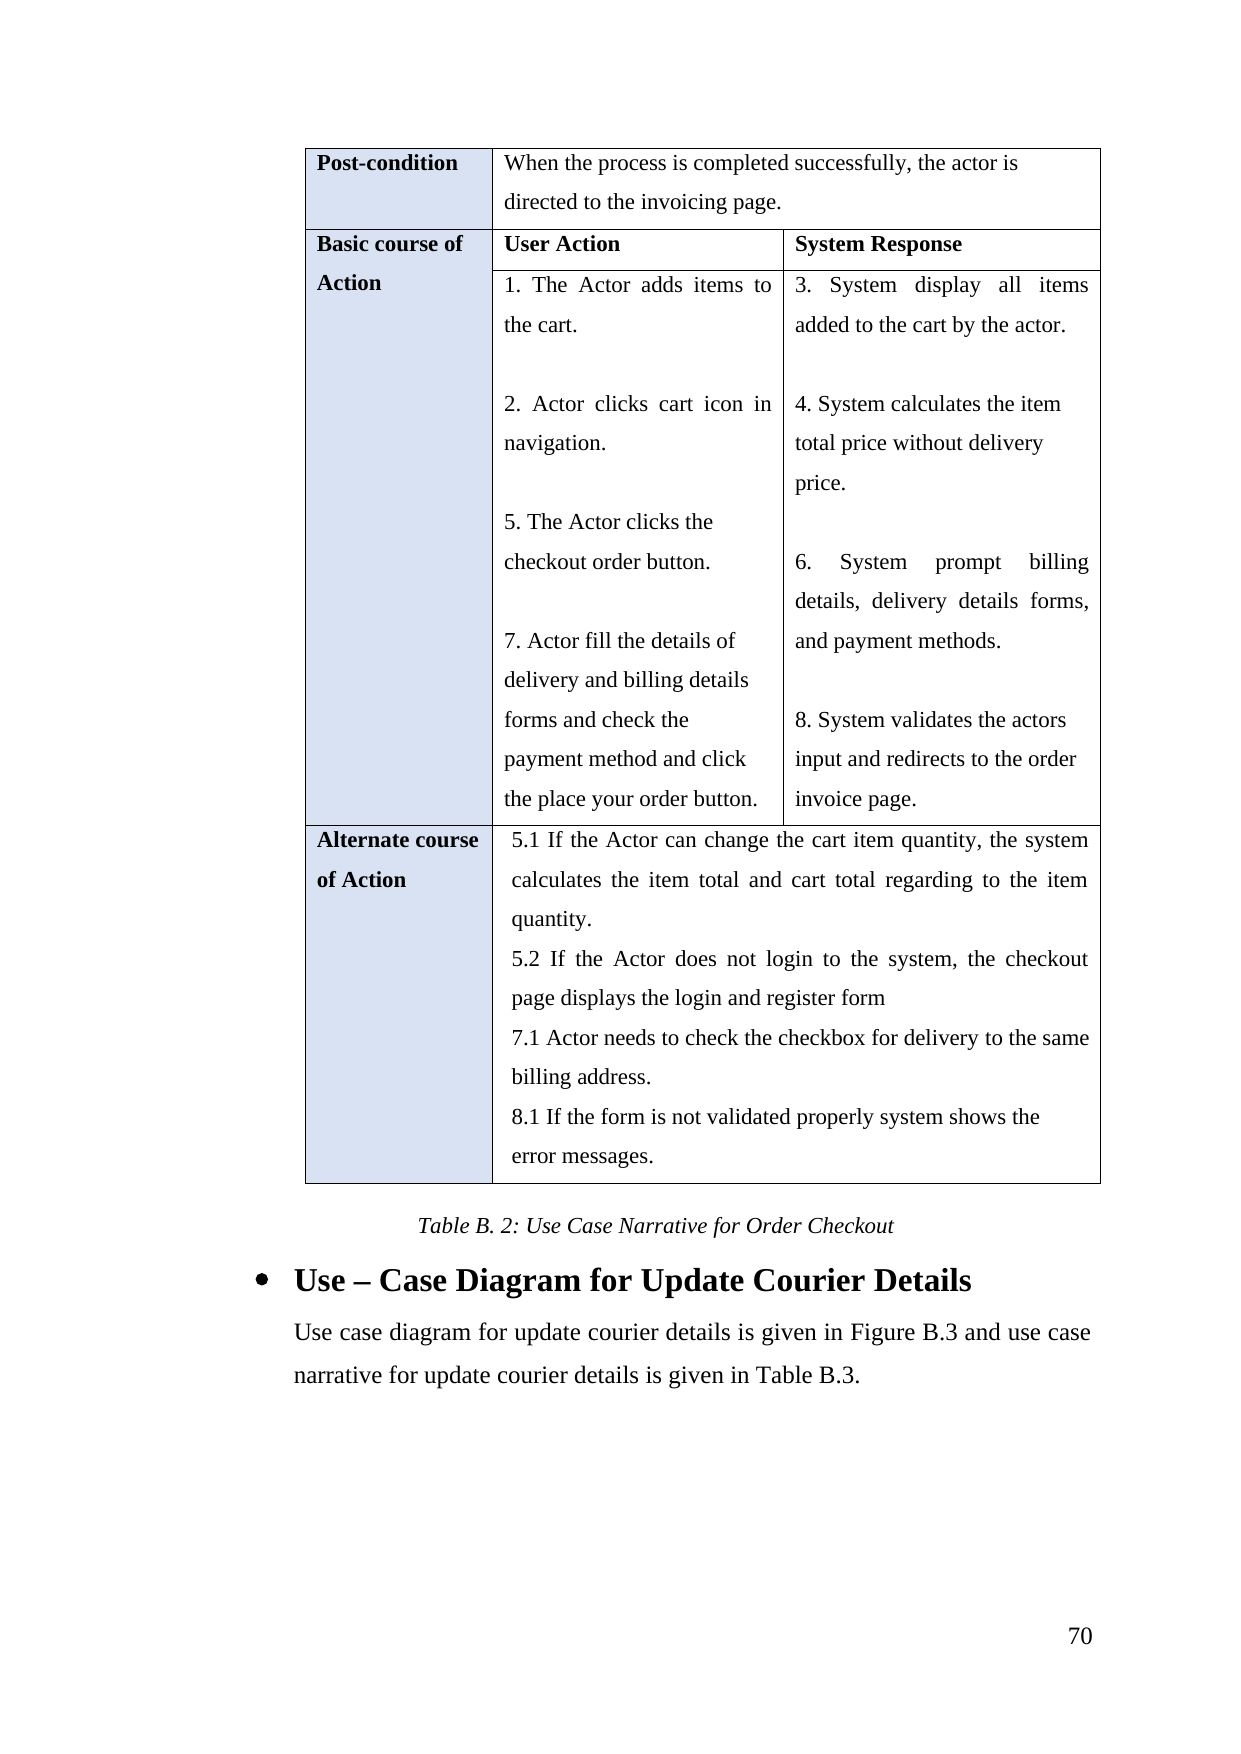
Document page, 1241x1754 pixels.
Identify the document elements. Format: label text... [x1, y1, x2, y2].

table_cell System Response [784, 230, 1100, 270]
table_cell Alternate course of Action [306, 826, 492, 1183]
table_cell Basic course of Action [306, 230, 492, 825]
table_cell 1. The Actor adds items to the cart. 2. Actor clicks cart icon in navigation. 5. The Actor clicks the checkout order button. 7. Actor fill the details of delivery and billing details forms and check the payment method and click the place your order button. [493, 271, 783, 825]
table_cell 5.1 If the Actor can change the cart item quantity, the system calculates the item total and cart total regarding to the item quantity. 5.2 If the Actor does not login to the system, the checkout page displays the login and register form 7.1 Actor needs to check the checkbox for delivery to the same billing address. 8.1 If the form is not validated properly system shows the error messages. [493, 826, 1100, 1183]
list Use – Case Diagram for Update Courier Details [256, 1260, 1093, 1298]
table_cell 3. System display all items added to the cart by the actor. 4. System calculates the item total price without delivery price. 6. System prompt billing details, delivery details forms, and payment methods. 8. System validates the actors input and redirects to the order invoice page. [784, 271, 1100, 825]
table_cell When the process is completed successfully, the actor is directed to the invoicing page. [493, 149, 1100, 229]
text Table B. 2: Use Case Narrative for Order Checkout [218, 1184, 1093, 1239]
table_cell Post-condition [306, 149, 492, 229]
table_cell User Action [493, 230, 783, 270]
list Use case diagram for update courier details is given in Figure B.3 and use case narrative for update courier details is given in Table B.3. [293, 1317, 1093, 1389]
